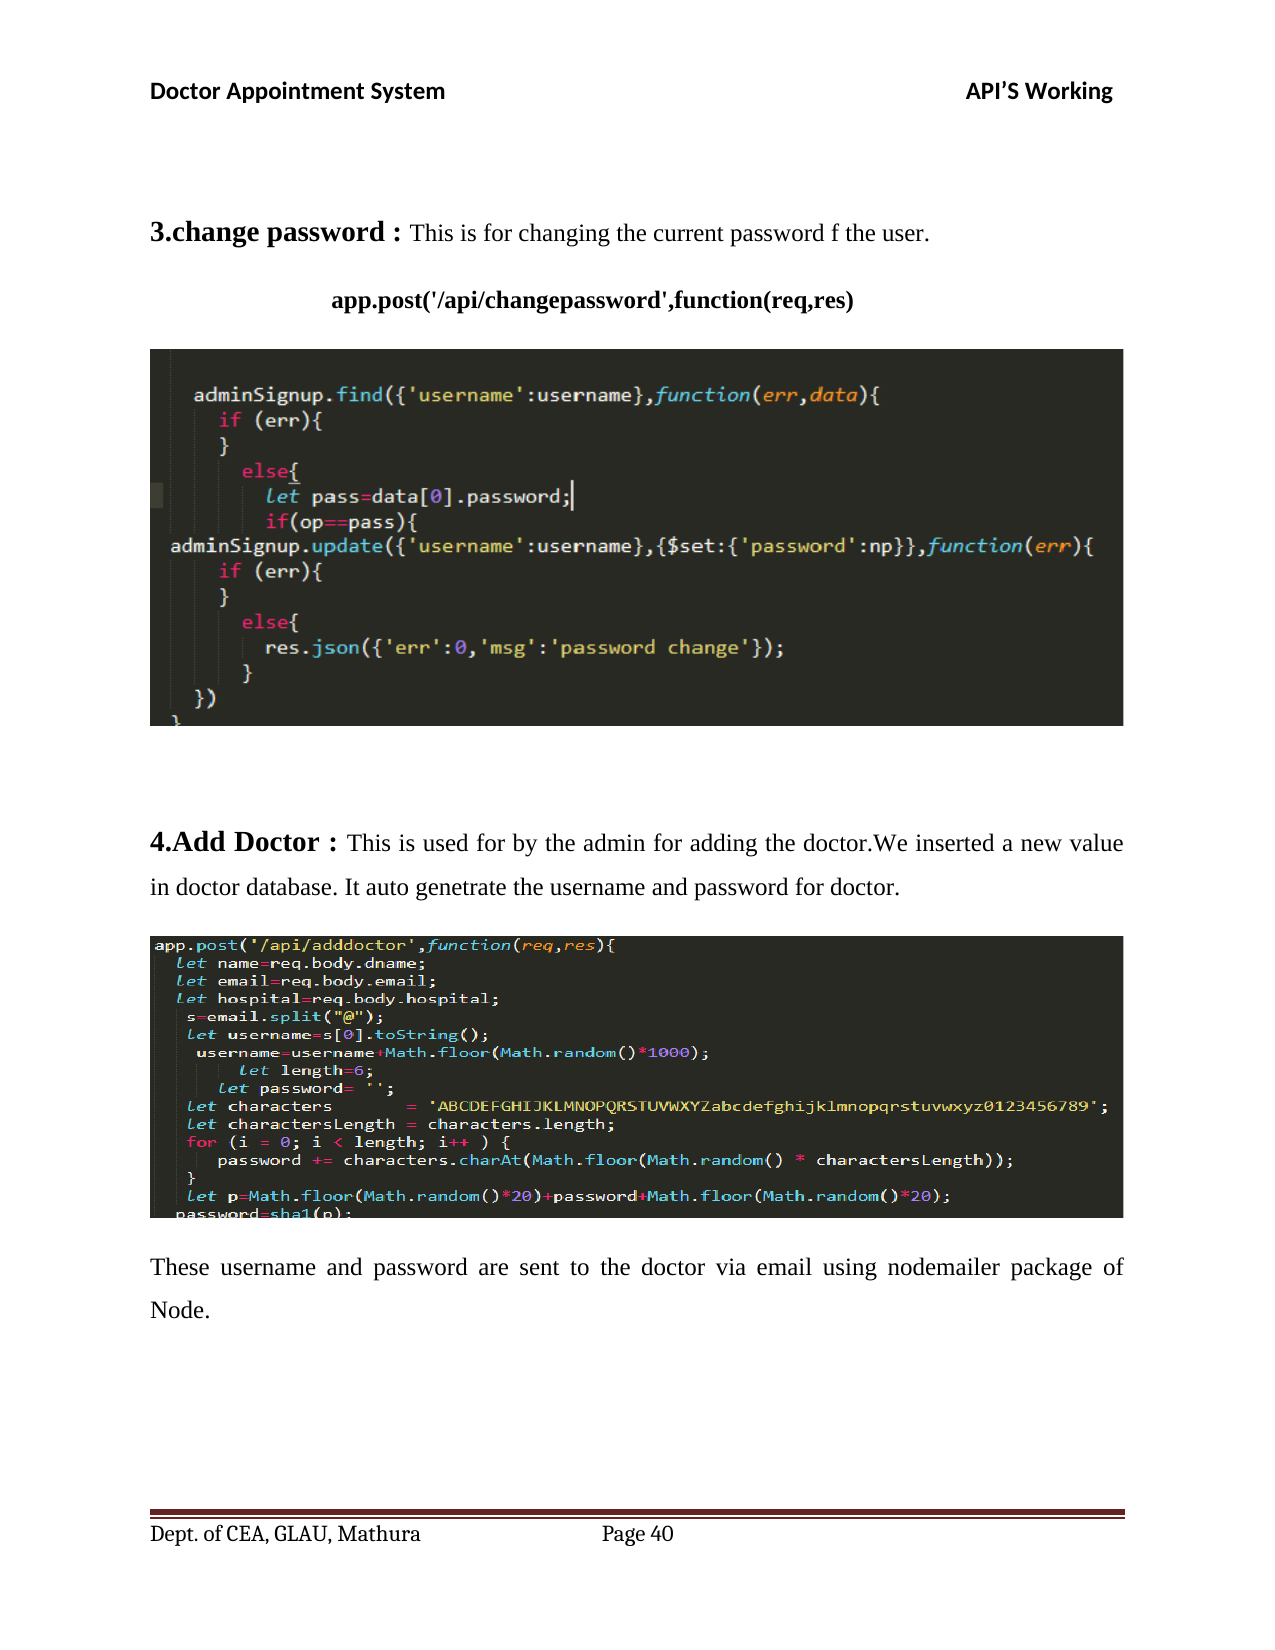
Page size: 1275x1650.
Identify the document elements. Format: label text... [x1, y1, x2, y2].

text app.post('/api/changepassword',function(req,res) [150, 285, 1125, 314]
picture [150, 349, 1124, 726]
text 4.Add Doctor : This is used for by the admin for adding the doctor.We inserted a new value in doctor database. It auto genetrate the username and password for doctor. [150, 824, 1125, 901]
text 3.change password : This is for changing the current password f the user. [150, 214, 1125, 247]
text These username and password are sent to the doctor via email using nodemailer package of Node. [150, 1252, 1125, 1324]
picture [150, 936, 1124, 1218]
